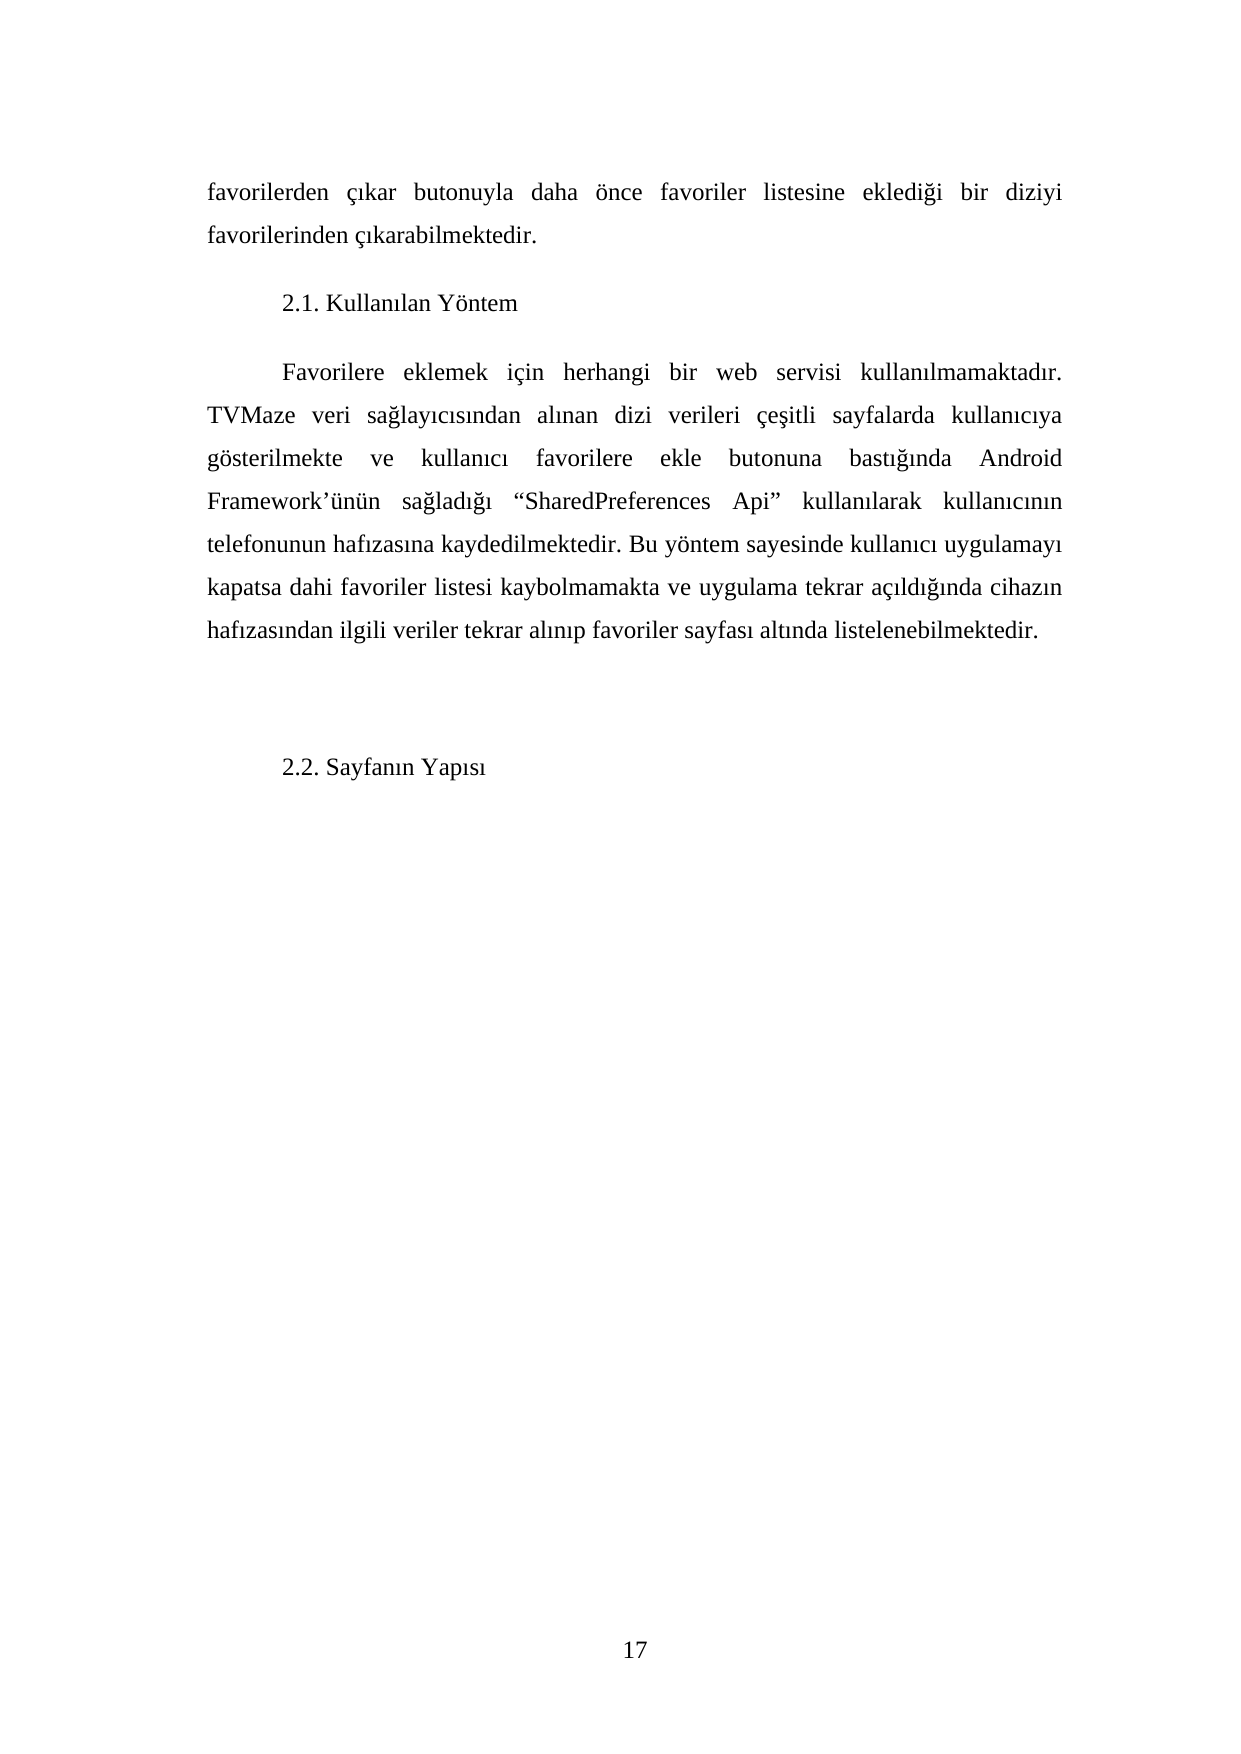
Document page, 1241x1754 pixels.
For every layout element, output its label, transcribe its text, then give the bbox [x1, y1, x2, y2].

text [207, 177, 1063, 249]
text Favorilere eklemek için herhangi bir web servisi kullanılmamaktadır. TVMaze veri sağlayıcısından alınan dizi verileri çeşitli sayfalarda kullanıcıya gösterilmekte ve kullanıcı favorilere ekle butonuna bastığında Android Framework’ünün sağladığı “SharedPreferences Api” kullanılarak kullanıcının telefonunun hafızasına kaydedilmektedir. Bu yöntem sayesinde kullanıcı uygulamayı kapatsa dahi favoriler listesi kaybolmamakta ve uygulama tekrar açıldığında cihazın hafızasından ilgili veriler tekrar alınıp favoriler sayfası altında listelenebilmektedir. [207, 357, 1063, 644]
text 2.1. Kullanılan Yöntem [207, 288, 1063, 317]
text 2.2. Sayfanın Yapısı [207, 752, 1063, 780]
